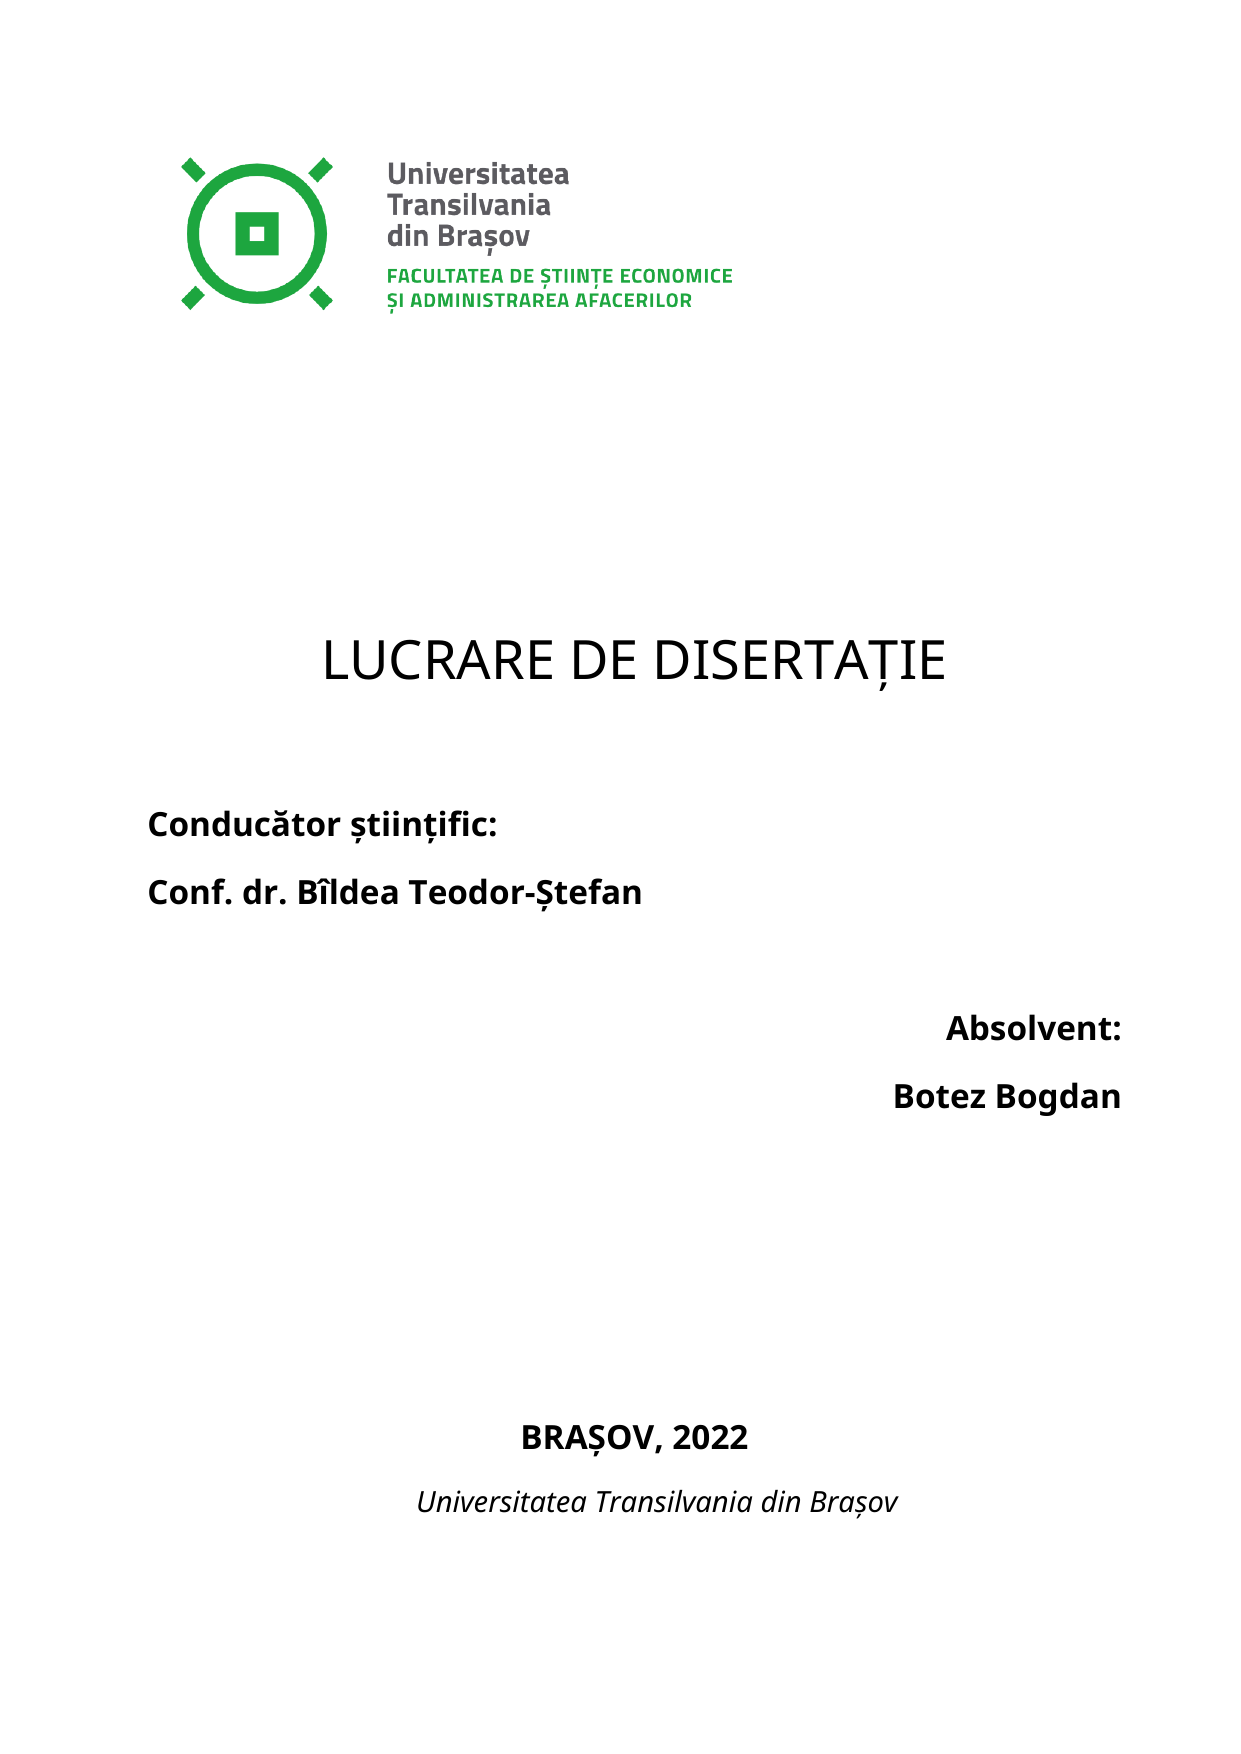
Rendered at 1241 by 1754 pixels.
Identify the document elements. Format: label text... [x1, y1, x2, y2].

text Universitatea Transilvania din Brașov [147, 1482, 1122, 1521]
text Botez Bogdan [191, 1073, 1122, 1118]
picture [126, 102, 867, 366]
text Conf. dr. Bîldea Teodor-Ștefan [147, 868, 1122, 914]
text BRAȘOV, 2022 [147, 1413, 1122, 1459]
text Conducător științific: [147, 800, 1122, 846]
text Absolvent: [191, 1005, 1122, 1050]
text LUCRARE DE DISERTAȚIE [147, 622, 1122, 695]
